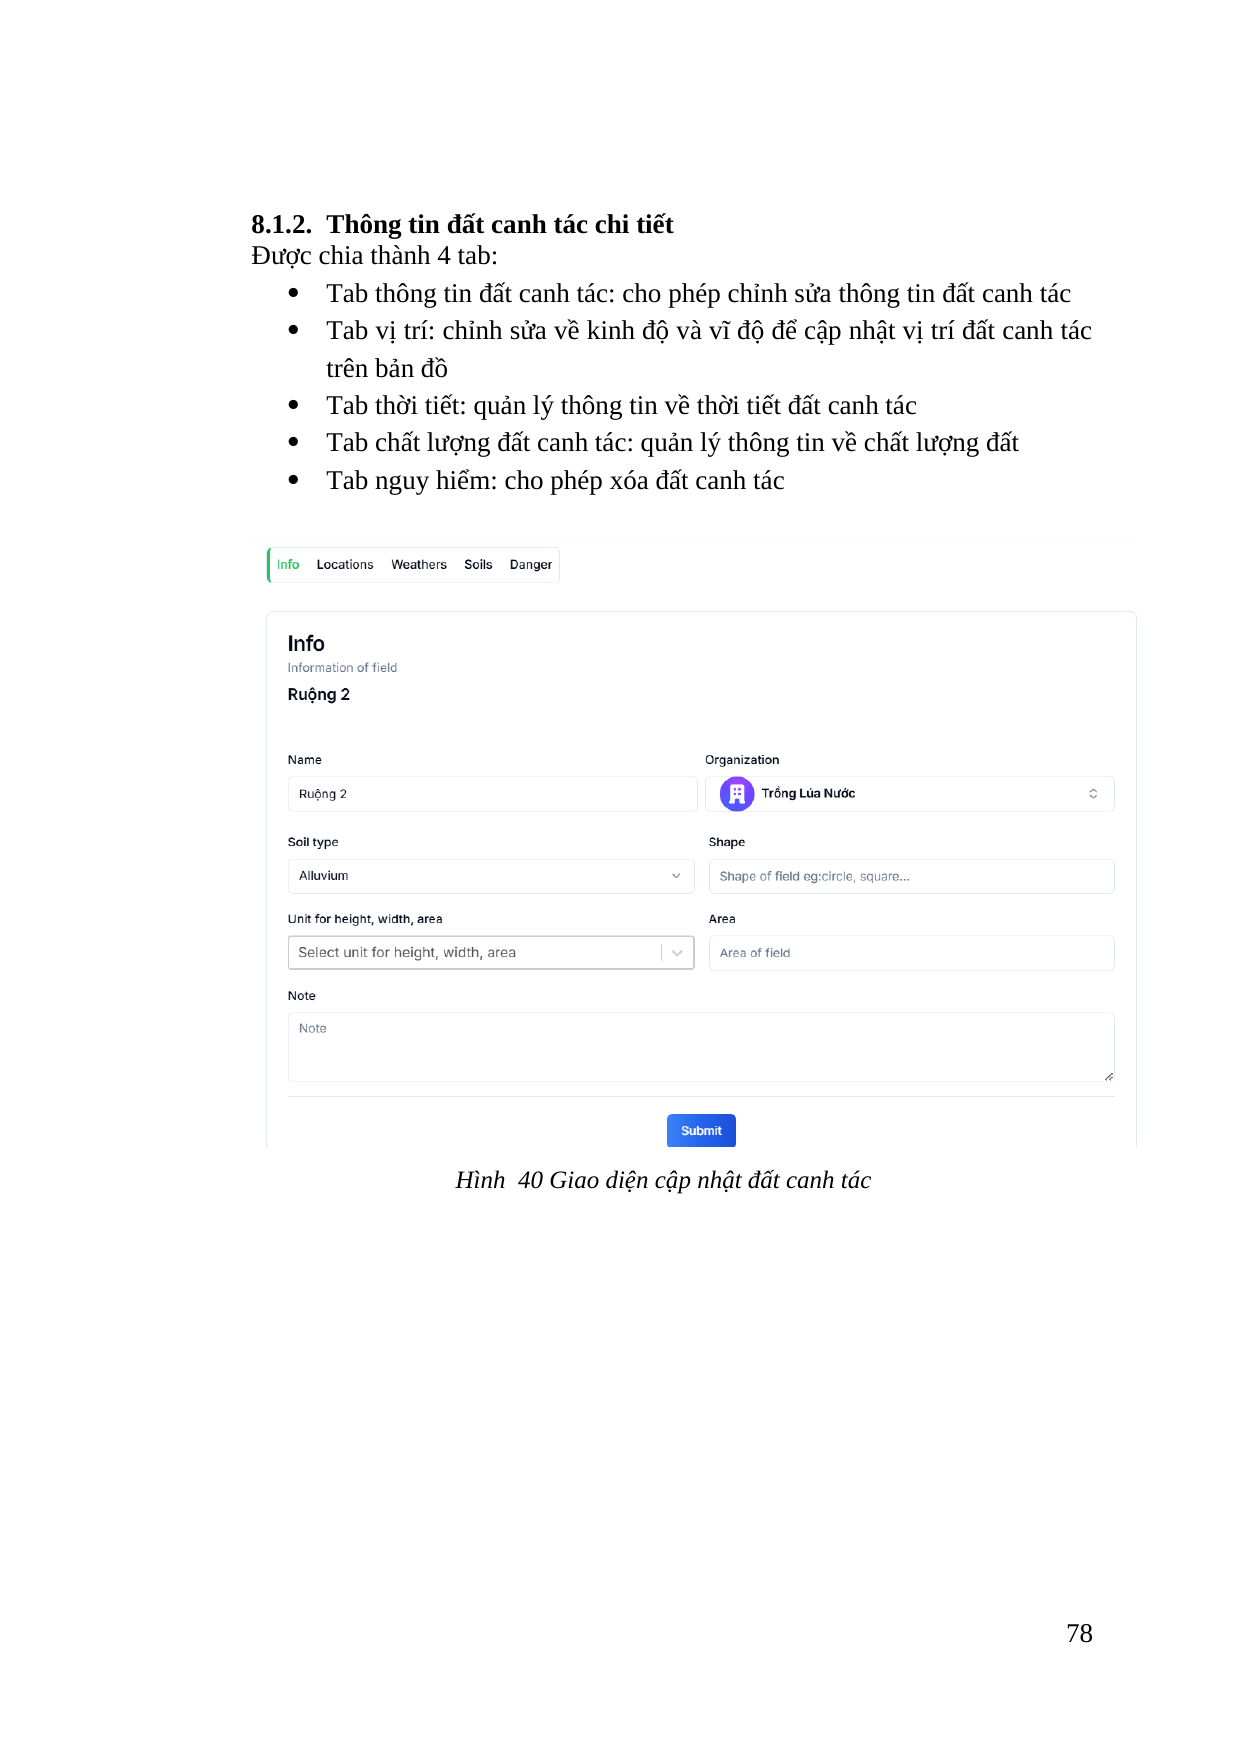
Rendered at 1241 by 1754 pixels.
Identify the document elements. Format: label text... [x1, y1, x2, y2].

subtitle Thông tin đất canh tác chi tiết [251, 208, 1093, 239]
picture [251, 538, 1138, 1147]
list Tab vị trí: chỉnh sửa về kinh độ và vĩ độ để cập nhật vị trí đất canh tác trên bản đồ [289, 314, 1093, 383]
list Tab chất lượng đất canh tác: quản lý thông tin về chất lượng đất [289, 426, 1093, 458]
text Được chia thành 4 tab: [251, 239, 1093, 271]
list Tab thời tiết: quản lý thông tin về thời tiết đất canh tác [289, 389, 1093, 420]
list Tab nguy hiểm: cho phép xóa đất canh tác [289, 464, 1093, 495]
list Tab thông tin đất canh tác: cho phép chỉnh sửa thông tin đất canh tác [289, 277, 1093, 308]
